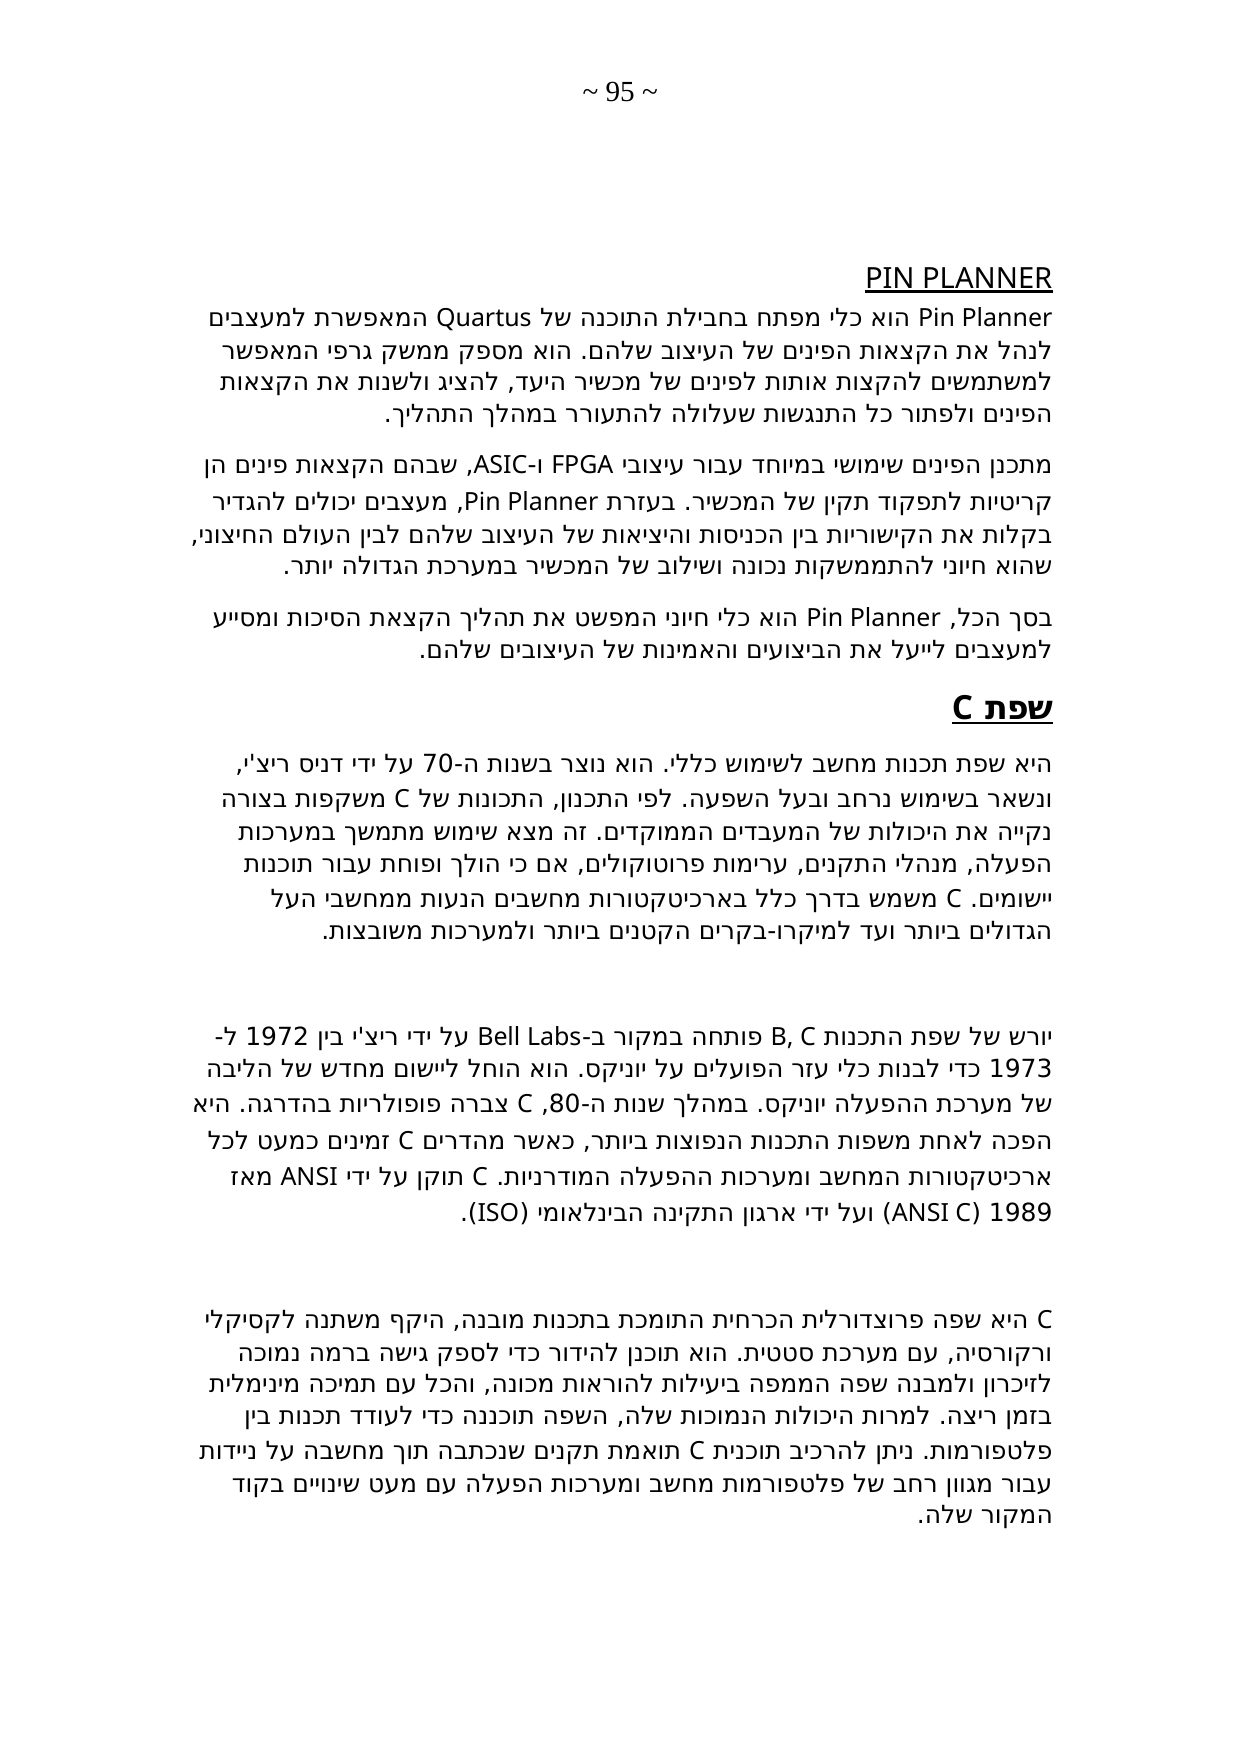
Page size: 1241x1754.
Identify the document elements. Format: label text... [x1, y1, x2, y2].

text היא שפת תכנות מחשב לשימוש כללי. הוא נוצר בשנות ה-70 על ידי דניס ריצ'י, ונשאר בשימוש נרחב ובעל השפעה. לפי התכנון, התכונות של C משקפות בצורה נקייה את היכולות של המעבדים הממוקדים. זה מצא שימוש מתמשך במערכות הפעלה, מנהלי התקנים, ערימות פרוטוקולים, אם כי הולך ופוחת עבור תוכנות יישומים. C משמש בדרך כלל בארכיטקטורות מחשבים הנעות ממחשבי העל הגדולים ביותר ועד למיקרו-בקרים הקטנים ביותר ולמערכות משובצות. [187, 749, 1053, 946]
text בסך הכל, Pin Planner הוא כלי חיוני המפשט את תהליך הקצאת הסיכות ומסייע למעצבים לייעל את הביצועים והאמינות של העיצובים שלהם. [187, 599, 1053, 665]
text Pin Planner הוא כלי מפתח בחבילת התוכנה של Quartus המאפשרת למעצבים לנהל את הקצאות הפינים של העיצוב שלהם. הוא מספק ממשק גרפי המאפשר למשתמשים להקצות אותות לפינים של מכשיר היעד, להציג ולשנות את הקצאות הפינים ולפתור כל התנגשות שעלולה להתעורר במהלך התהליך. [187, 300, 1053, 428]
subtitle שפת C [187, 684, 1053, 729]
text C היא שפה פרוצדורלית הכרחית התומכת בתכנות מובנה, היקף משתנה לקסיקלי ורקורסיה, עם מערכת סטטית. הוא תוכנן להידור כדי לספק גישה ברמה נמוכה לזיכרון ולמבנה שפה הממפה ביעילות להוראות מכונה, והכל עם תמיכה מינימלית בזמן ריצה. למרות היכולות הנמוכות שלה, השפה תוכננה כדי לעודד תכנות בין פלטפורמות. ניתן להרכיב תוכנית C תואמת תקנים שנכתבה תוך מחשבה על ניידות עבור מגוון רחב של פלטפורמות מחשב ומערכות הפעלה עם מעט שינויים בקוד המקור שלה. [187, 1302, 1053, 1529]
text יורש של שפת התכנות B, C פותחה במקור ב-Bell Labs על ידי ריצ'י בין 1972 ל-1973 כדי לבנות כלי עזר הפועלים על יוניקס. הוא הוחל ליישום מחדש של הליבה של מערכת ההפעלה יוניקס. במהלך שנות ה-80, C צברה פופולריות בהדרגה. היא הפכה לאחת משפות התכנות הנפוצות ביותר, כאשר מהדרים C זמינים כמעט לכל ארכיטקטורות המחשב ומערכות ההפעלה המודרניות. C תוקן על ידי ANSI מאז 1989 (ANSI C) ועל ידי ארגון התקינה הבינלאומי (ISO). [187, 1018, 1053, 1229]
text מתכנן הפינים שימושי במיוחד עבור עיצובי FPGA ו-ASIC, שבהם הקצאות פינים הן קריטיות לתפקוד תקין של המכשיר. בעזרת Pin Planner, מעצבים יכולים להגדיר בקלות את הקישוריות בין הכניסות והיציאות של העיצוב שלהם לבין העולם החיצוני, שהוא חיוני להתממשקות נכונה ושילוב של המכשיר במערכת הגדולה יותר. [187, 447, 1053, 580]
subtitle PIN PLANNER [187, 257, 1053, 297]
